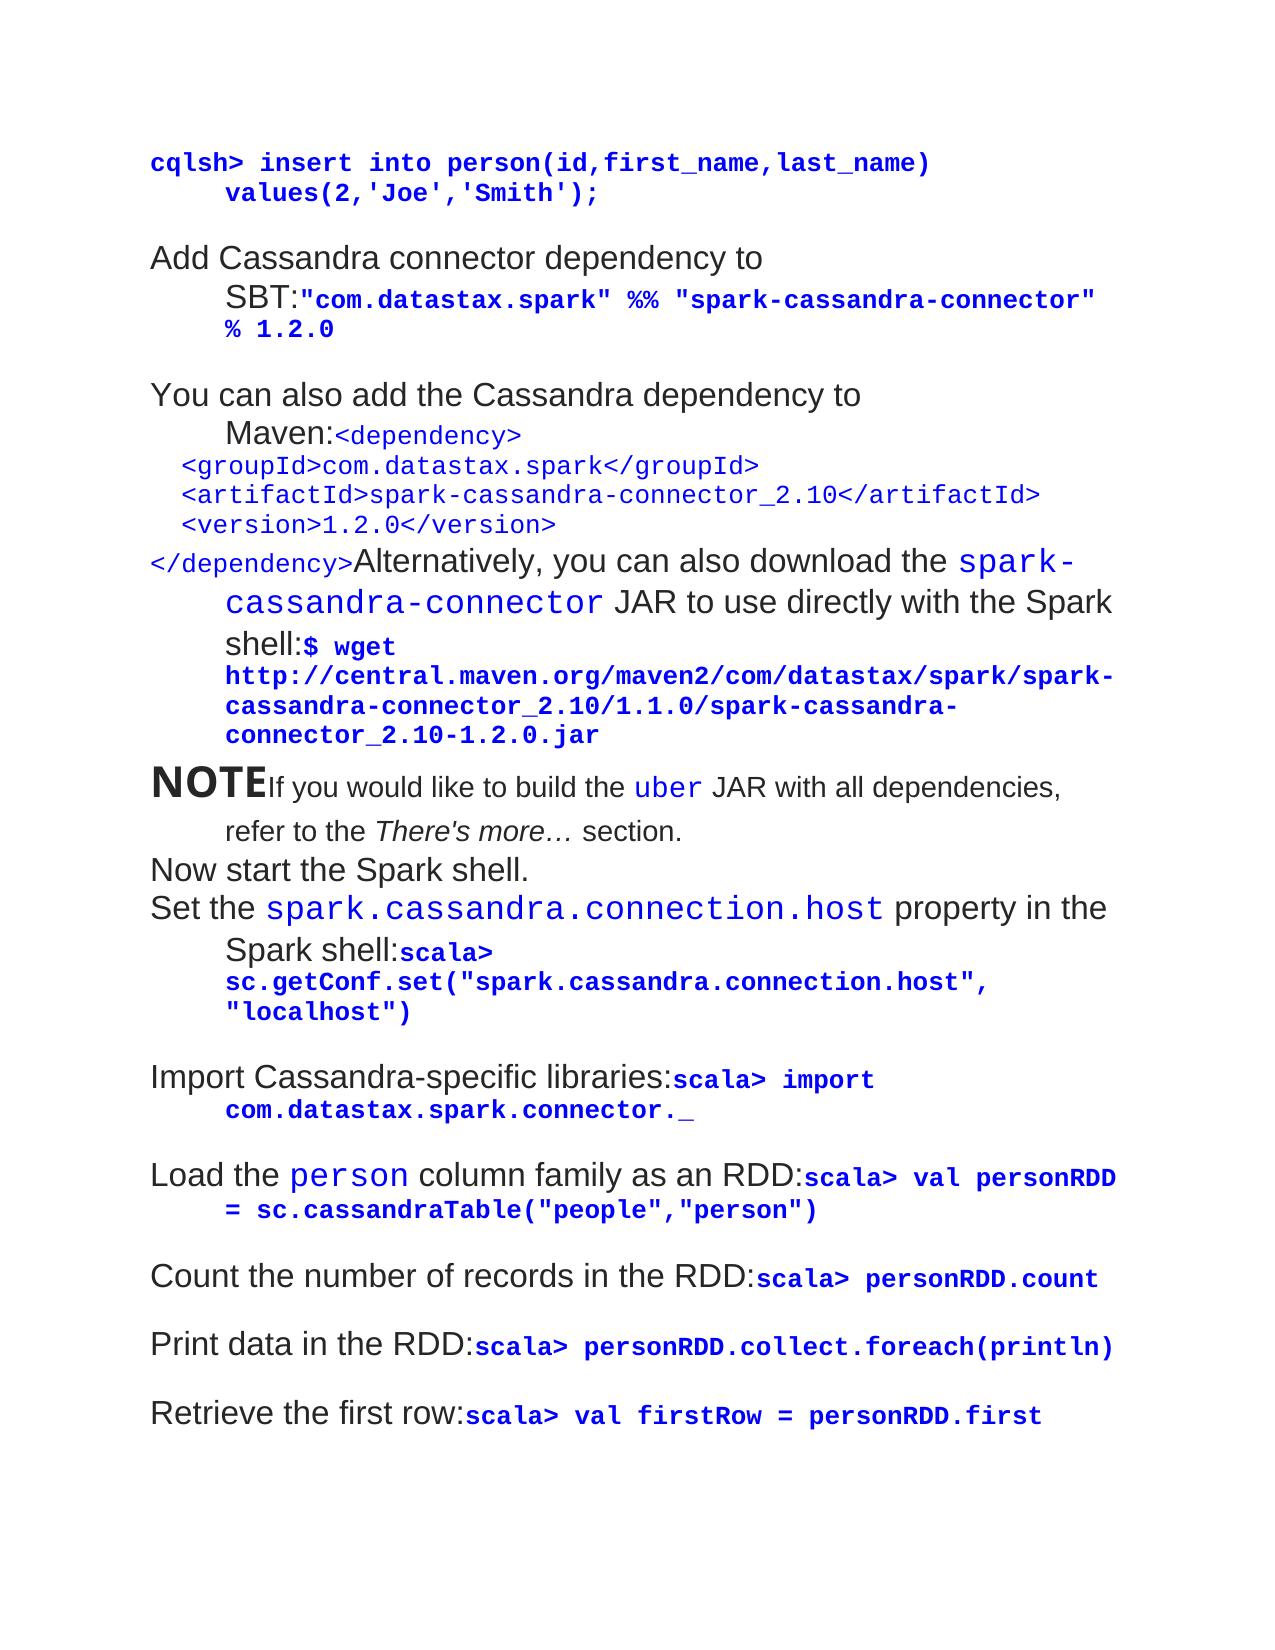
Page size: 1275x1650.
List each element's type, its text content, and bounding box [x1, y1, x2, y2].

list Load the person column family as an RDD:scala> val personRDD = sc.cassandraTable("people","person") [150, 1155, 1125, 1226]
list You can also add the Cassandra dependency to Maven:<dependency> [150, 375, 1125, 453]
list cqlsh> insert into person(id,first_name,last_name) values(2,'Joe','Smith'); [150, 150, 1125, 209]
list Import Cassandra-specific libraries:scala> import com.datastax.spark.connector._ [150, 1057, 1125, 1126]
list <artifactId>spark-cassandra-connector_2.10</artifactId> [150, 482, 1125, 512]
list NOTE If you would like to build the uber JAR with all dependencies, refer to the There's more… section. [150, 752, 1125, 850]
list </dependency> Alternatively, you can also download the spark-cassandra-connector JAR to use directly with the Spark shell: $ wget http://central.maven.org/maven2/com/datastax/spark/spark-cassandra-connector_2.10/1.1.0/spark-cassandra-connector_2.10-1.2.0.jar [150, 541, 1125, 752]
list Now start the Spark shell. [150, 850, 1125, 888]
list Count the number of records in the RDD:scala> personRDD.count [150, 1256, 1125, 1295]
list <version>1.2.0</version> [150, 512, 1125, 541]
list <groupId>com.datastax.spark</groupId> [150, 453, 1125, 482]
list Set the spark.cassandra.connection.host property in the Spark shell:scala> sc.getConf.set("spark.cassandra.connection.host", "localhost") [150, 888, 1125, 1028]
list Add Cassandra connector dependency to SBT:"com.datastax.spark" %% "spark-cassandra-connector" % 1.2.0 [150, 238, 1125, 346]
list Retrieve the first row:scala> val firstRow = personRDD.first [150, 1393, 1125, 1432]
list Print data in the RDD:scala> personRDD.collect.foreach(println) [150, 1324, 1125, 1363]
